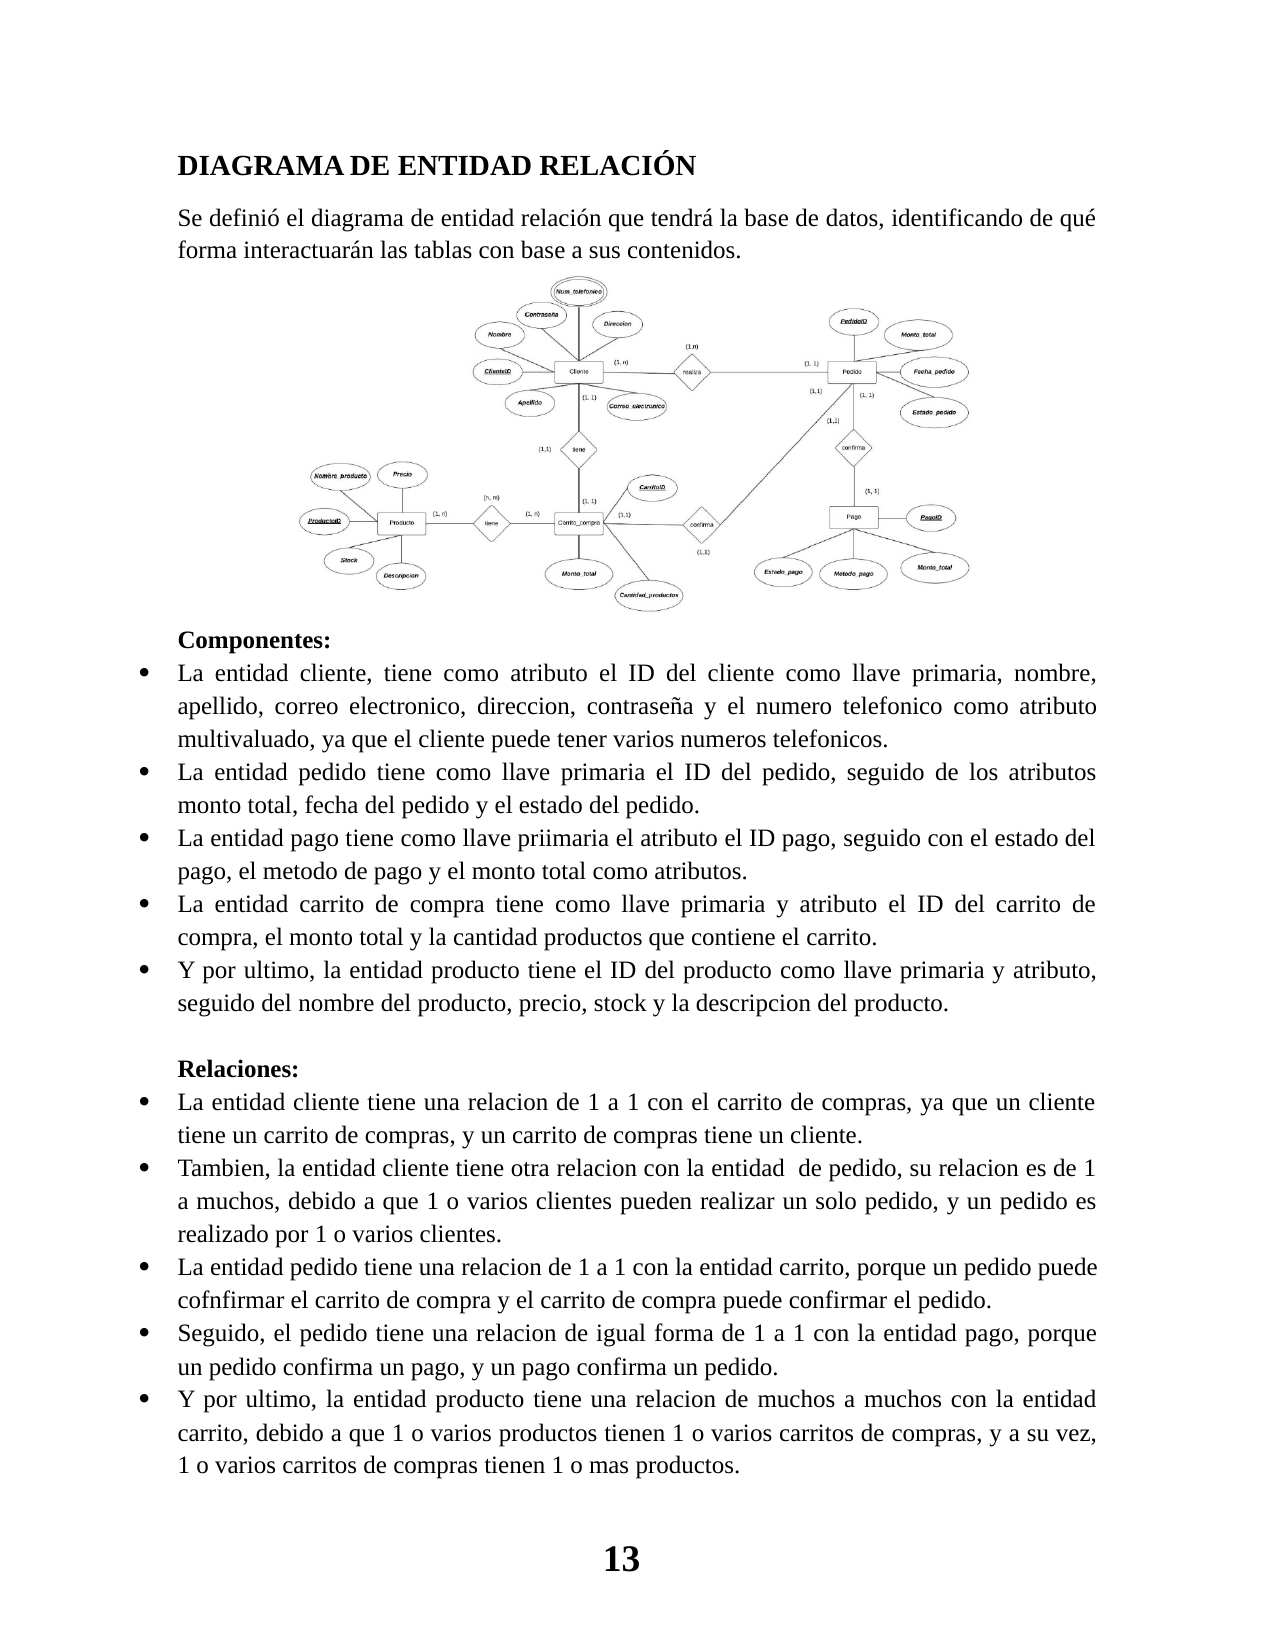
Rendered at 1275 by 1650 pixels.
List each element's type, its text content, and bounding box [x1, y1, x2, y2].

list La entidad carrito de compra tiene como llave primaria y atributo el ID del carrito de compra, el monto total y la cantidad productos que contiene el carrito. [140, 889, 1098, 951]
list Y por ultimo, la entidad producto tiene el ID del producto como llave primaria y atributo, seguido del nombre del producto, precio, stock y la descripcion del producto. [140, 955, 1098, 1017]
list Seguido, el pedido tiene una relacion de igual forma de 1 a 1 con la entidad pago, porque un pedido confirma un pago, y un pago confirma un pedido. [140, 1318, 1098, 1380]
list La entidad cliente tiene una relacion de 1 a 1 con el carrito de compras, ya que un cliente tiene un carrito de compras, y un carrito de compras tiene un cliente. [140, 1087, 1098, 1149]
list Se definió el diagrama de entidad relación que tendrá la base de datos, identificando de qué forma interactuarán las tablas con base a sus contenidos. [177, 203, 1098, 264]
list Relaciones: [177, 1054, 1098, 1083]
list Y por ultimo, la entidad producto tiene una relacion de muchos a muchos con la entidad carrito, debido a que 1 o varios productos tienen 1 o varios carritos de compras, y a su vez, 1 o varios carritos de compras tienen 1 o mas productos. [140, 1384, 1098, 1479]
list Componentes: [177, 625, 1098, 654]
list La entidad pedido tiene una relacion de 1 a 1 con la entidad carrito, porque un pedido puede cofnfirmar el carrito de compra y el carrito de compra puede confirmar el pedido. [140, 1252, 1098, 1314]
list La entidad cliente, tiene como atributo el ID del cliente como llave primaria, nombre, apellido, correo electronico, direccion, contraseña y el numero telefonico como atributo multivaluado, ya que el cliente puede tener varios numeros telefonicos. [140, 658, 1098, 753]
list La entidad pago tiene como llave priimaria el atributo el ID pago, seguido con el estado del pago, el metodo de pago y el monto total como atributos. [140, 823, 1098, 885]
picture [297, 268, 978, 620]
list DIAGRAMA DE ENTIDAD RELACIÓN [177, 148, 1098, 181]
list La entidad pedido tiene como llave primaria el ID del pedido, seguido de los atributos monto total, fecha del pedido y el estado del pedido. [140, 757, 1098, 819]
list Tambien, la entidad cliente tiene otra relacion con la entidad de pedido, su relacion es de 1 a muchos, debido a que 1 o varios clientes pueden realizar un solo pedido, y un pedido es realizado por 1 o varios clientes. [140, 1153, 1098, 1248]
